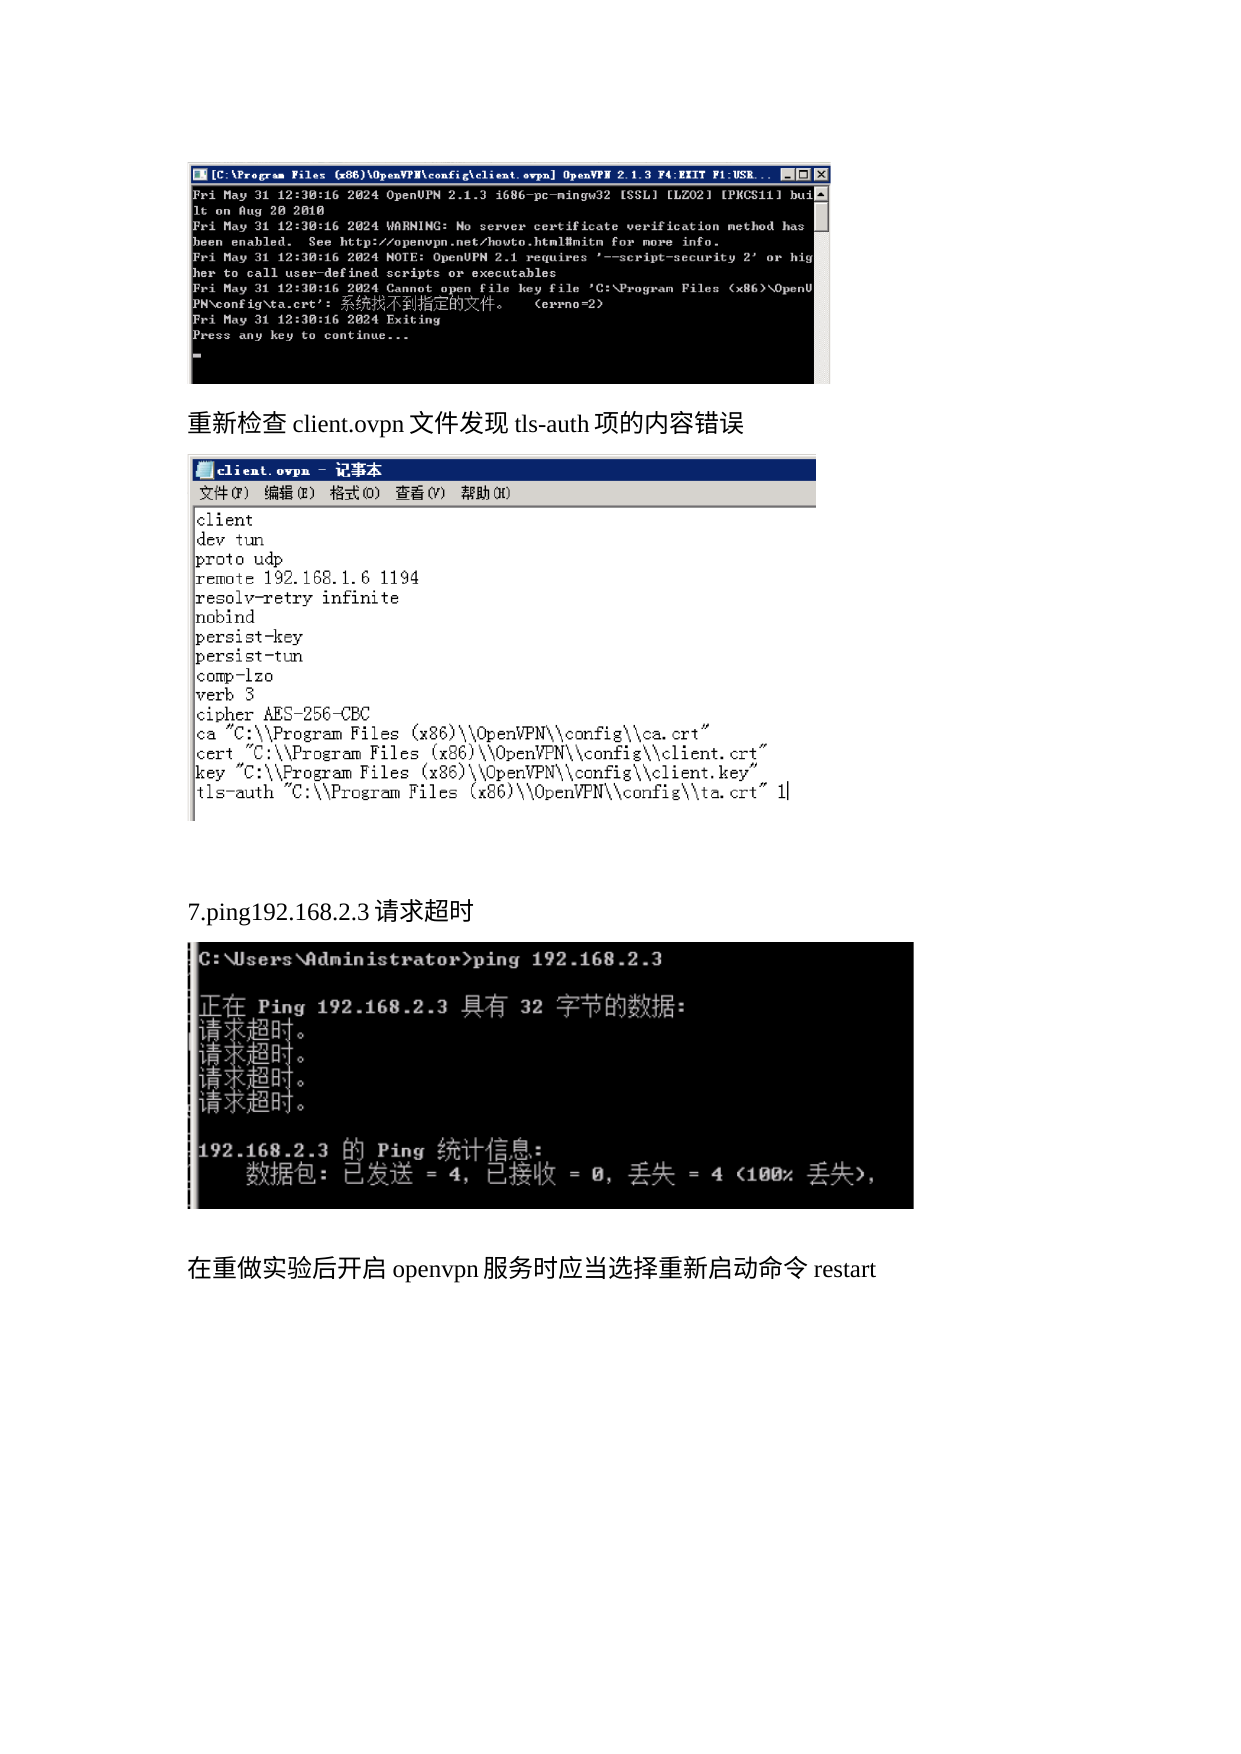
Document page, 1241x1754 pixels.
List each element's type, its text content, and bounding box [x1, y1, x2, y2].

picture [187, 454, 816, 821]
text 7.ping192.168.2.3请求超时 [187, 877, 1053, 942]
text 在重做实验后开启openvpn服务时应当选择重新启动命令restart [187, 1234, 1053, 1299]
picture [187, 942, 914, 1209]
text 重新检查client.ovpn文件发现tls-auth项的内容错误 [187, 389, 1053, 454]
picture [187, 162, 831, 384]
